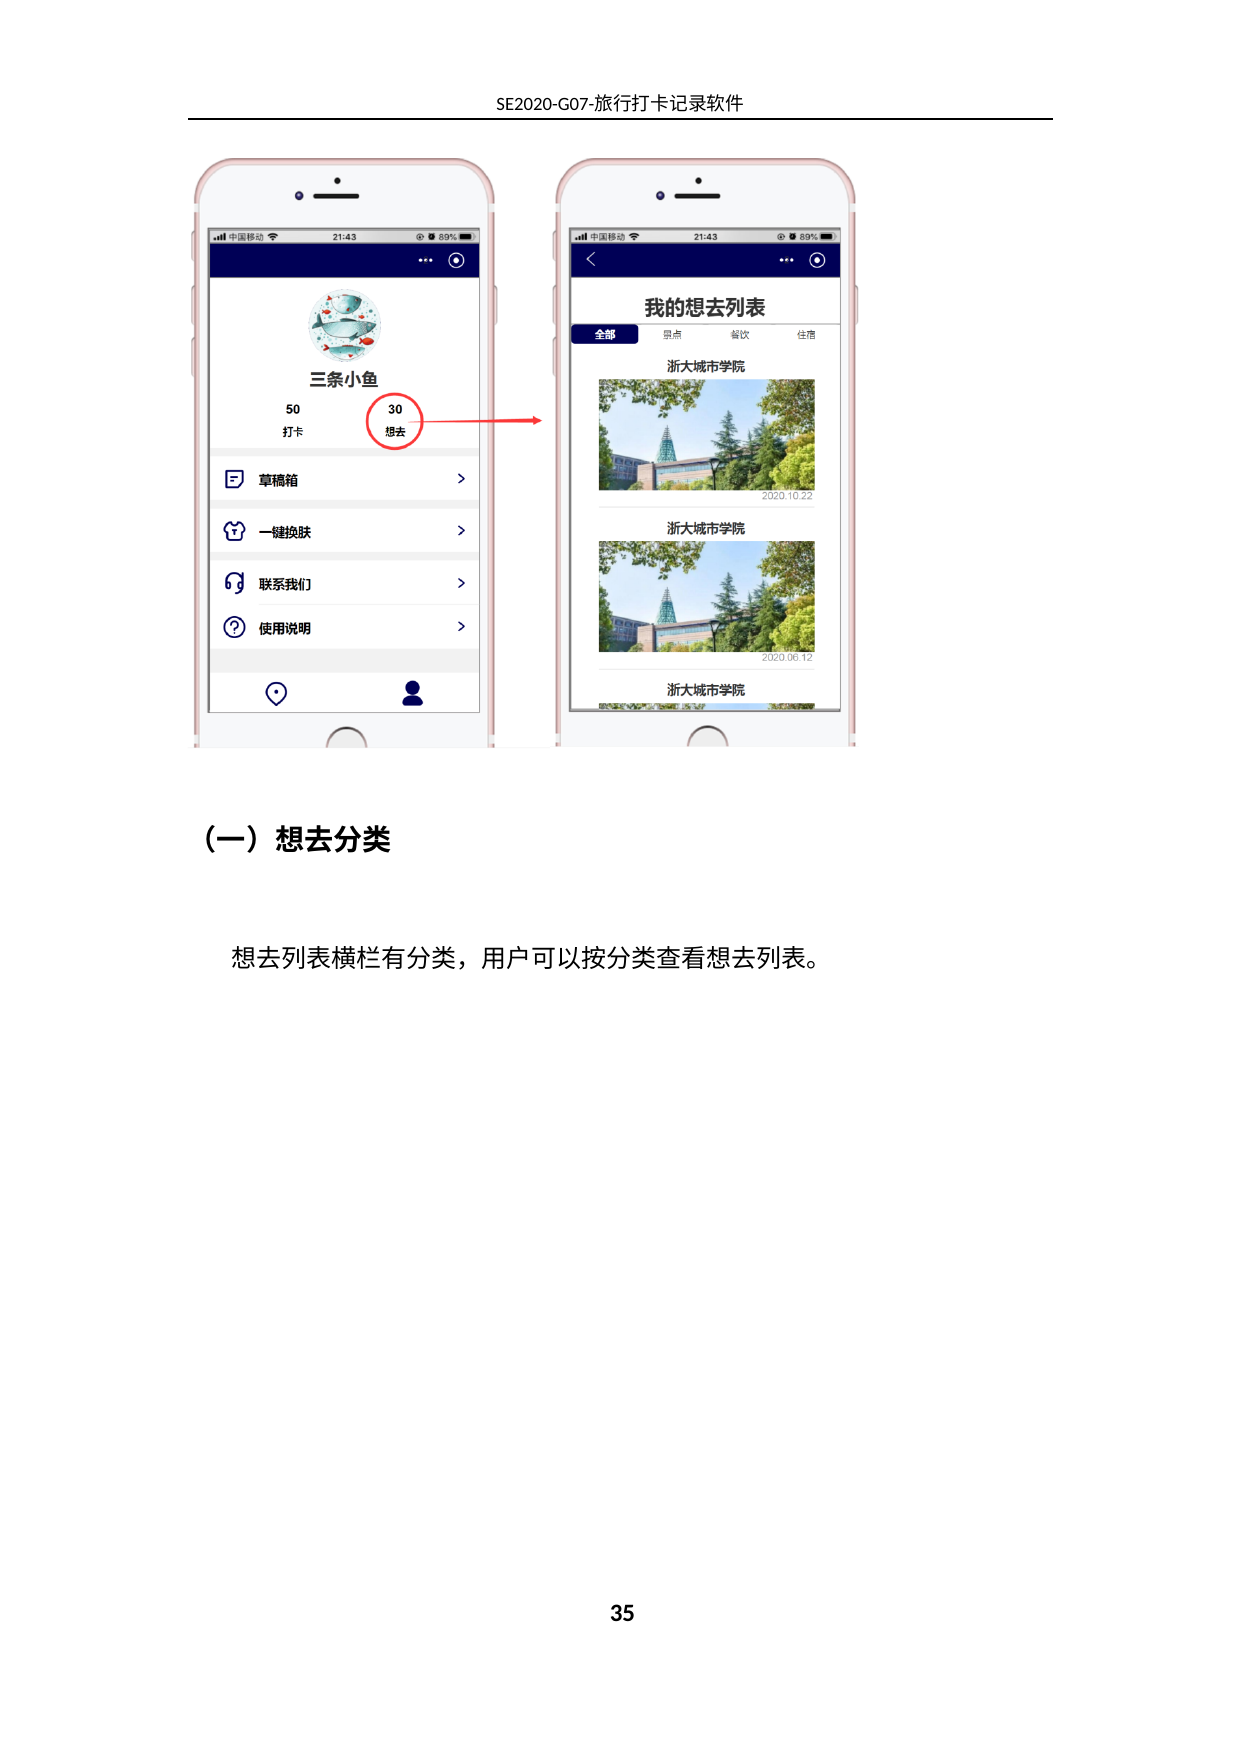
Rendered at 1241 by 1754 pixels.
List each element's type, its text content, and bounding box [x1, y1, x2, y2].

subtitle （一）想去分类 [187, 805, 1053, 870]
text 想去列表横栏有分类，用户可以按分类查看想去列表。 [187, 924, 1053, 989]
picture [187, 158, 859, 749]
